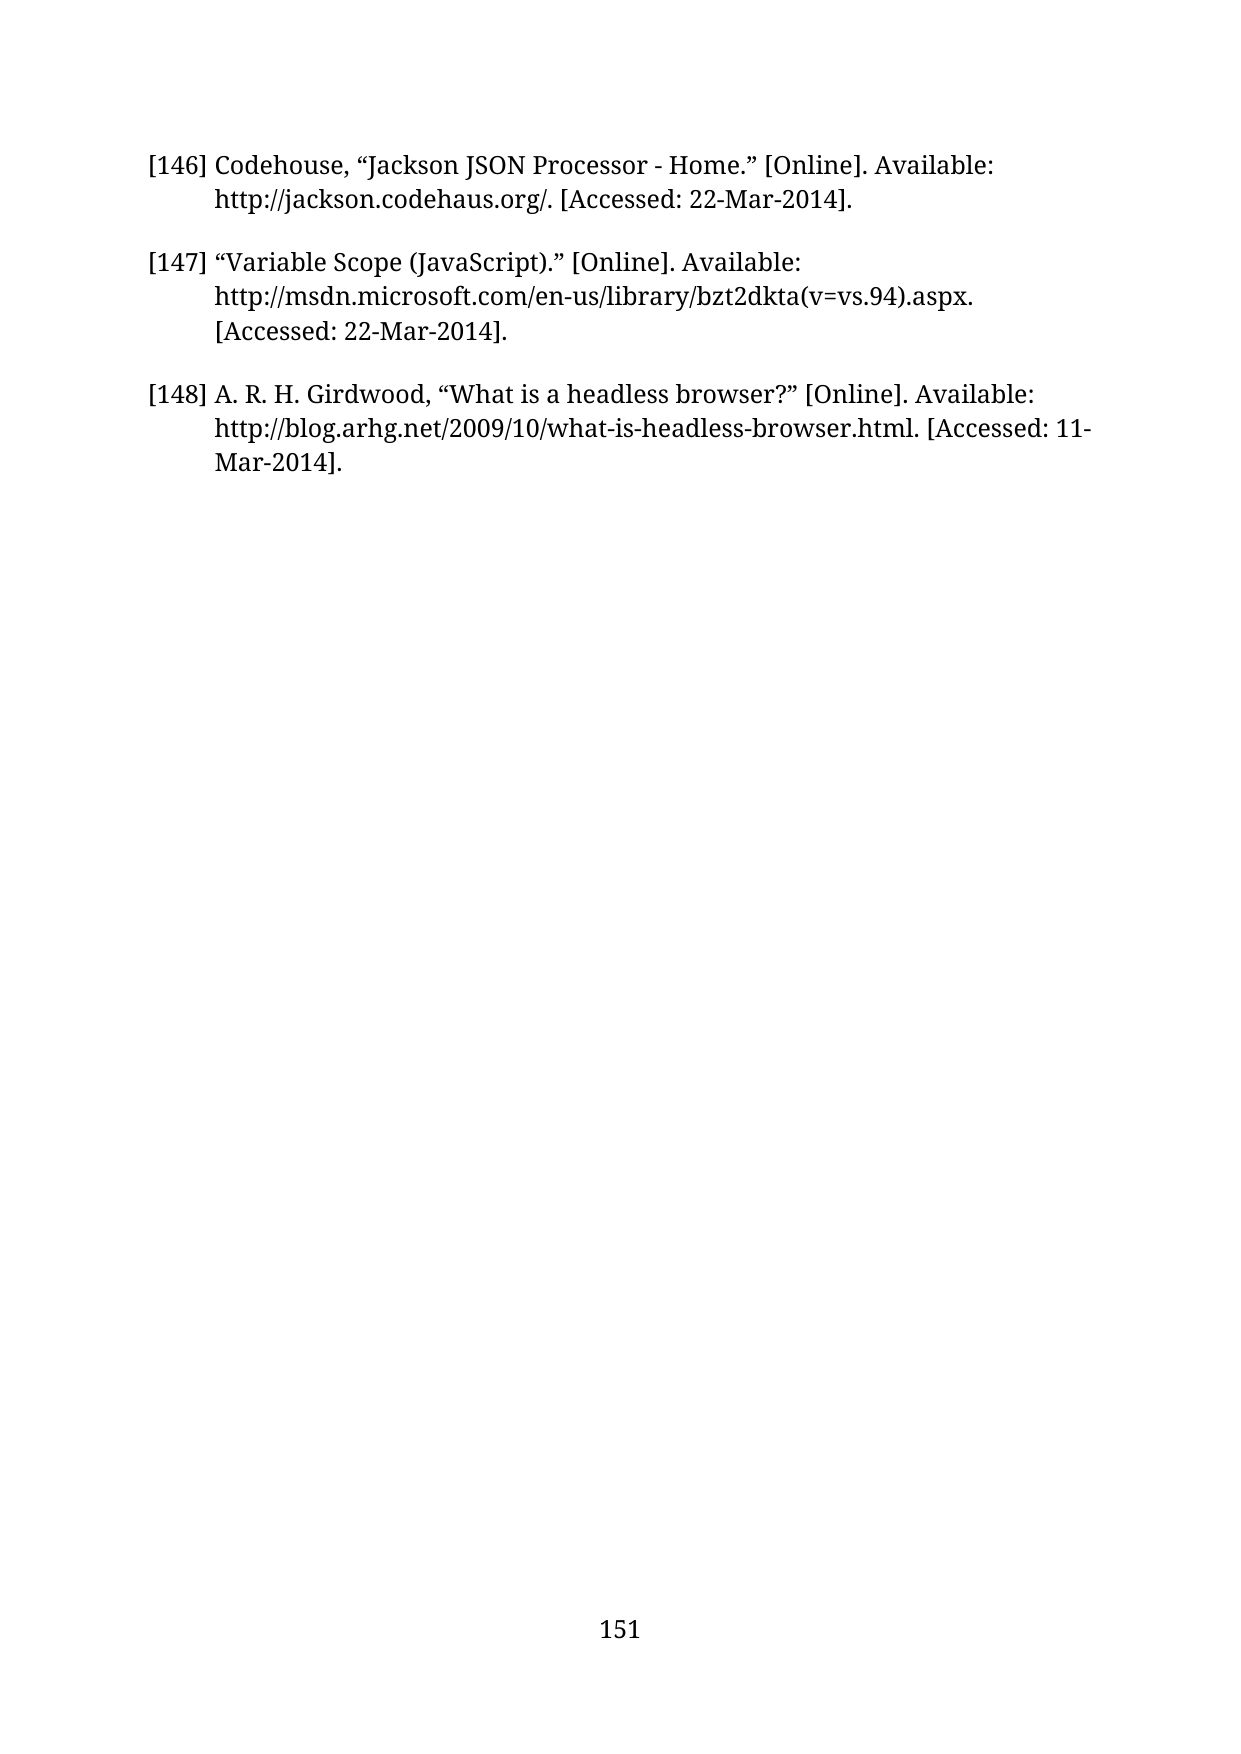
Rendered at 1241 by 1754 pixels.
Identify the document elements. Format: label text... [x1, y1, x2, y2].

text [148] A. R. H. Girdwood, “What is a headless browser?” [Online]. Available: http://blog.arhg.net/2009/10/what-is-headless-browser.html. [Accessed: 11-Mar-2014]. [148, 376, 1092, 478]
text [147] “Variable Scope (JavaScript).” [Online]. Available: http://msdn.microsoft.com/en-us/library/bzt2dkta(v=vs.94).aspx. [Accessed: 22-Mar-2014]. [148, 245, 1092, 347]
text [146] Codehouse, “Jackson JSON Processor - Home.” [Online]. Available: http://jackson.codehaus.org/. [Accessed: 22-Mar-2014]. [148, 148, 1092, 216]
